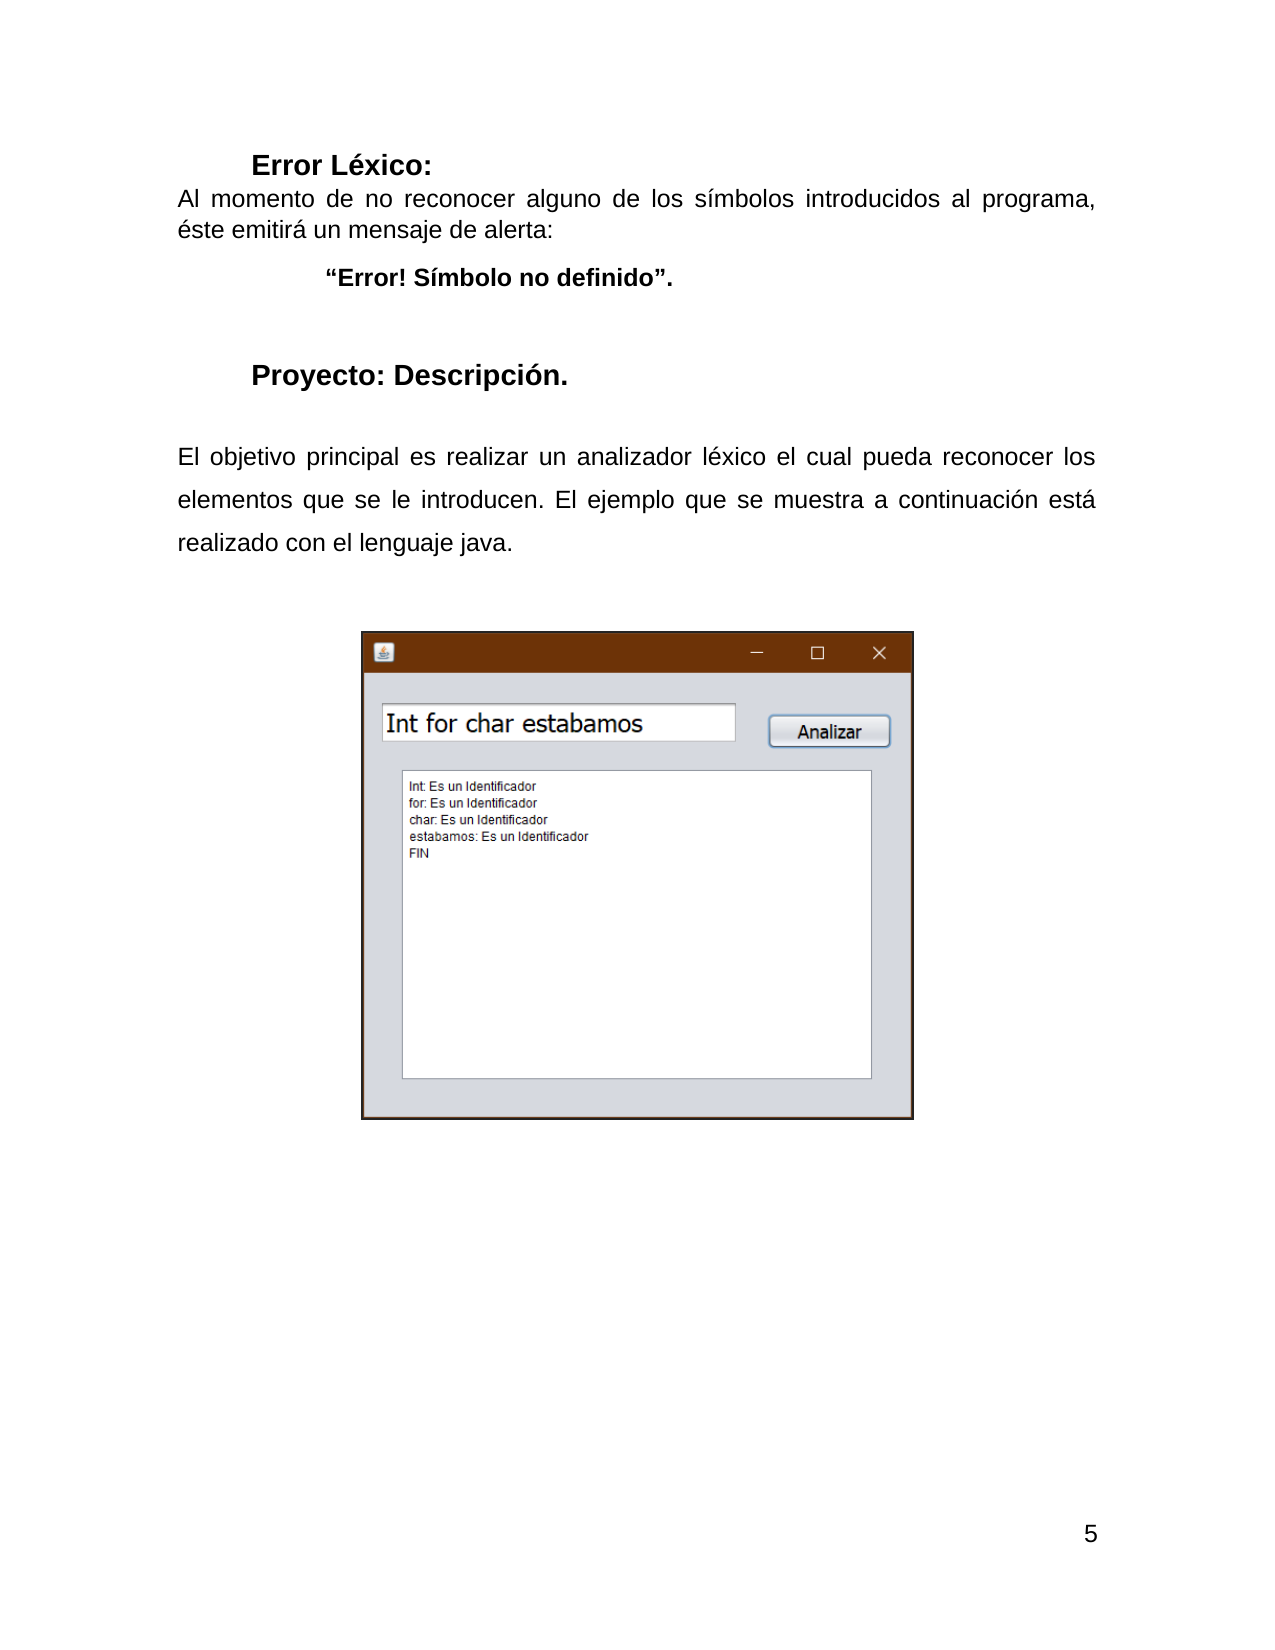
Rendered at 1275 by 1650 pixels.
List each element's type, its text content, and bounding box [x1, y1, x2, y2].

subtitle Proyecto: Descripción. [251, 358, 1098, 391]
text “Error! Símbolo no definido”. [325, 262, 1098, 291]
subtitle Error Léxico: [251, 148, 1098, 181]
text Al momento de no reconocer alguno de los símbolos introducidos al programa, éste emitirá un mensaje de alerta: [177, 184, 1098, 243]
subtitle El objetivo principal es realizar un analizador léxico el cual pueda reconocer los elementos que se le introducen. El ejemplo que se muestra a continuación está realizado con el lenguaje java. [177, 442, 1098, 557]
picture [361, 631, 914, 1120]
